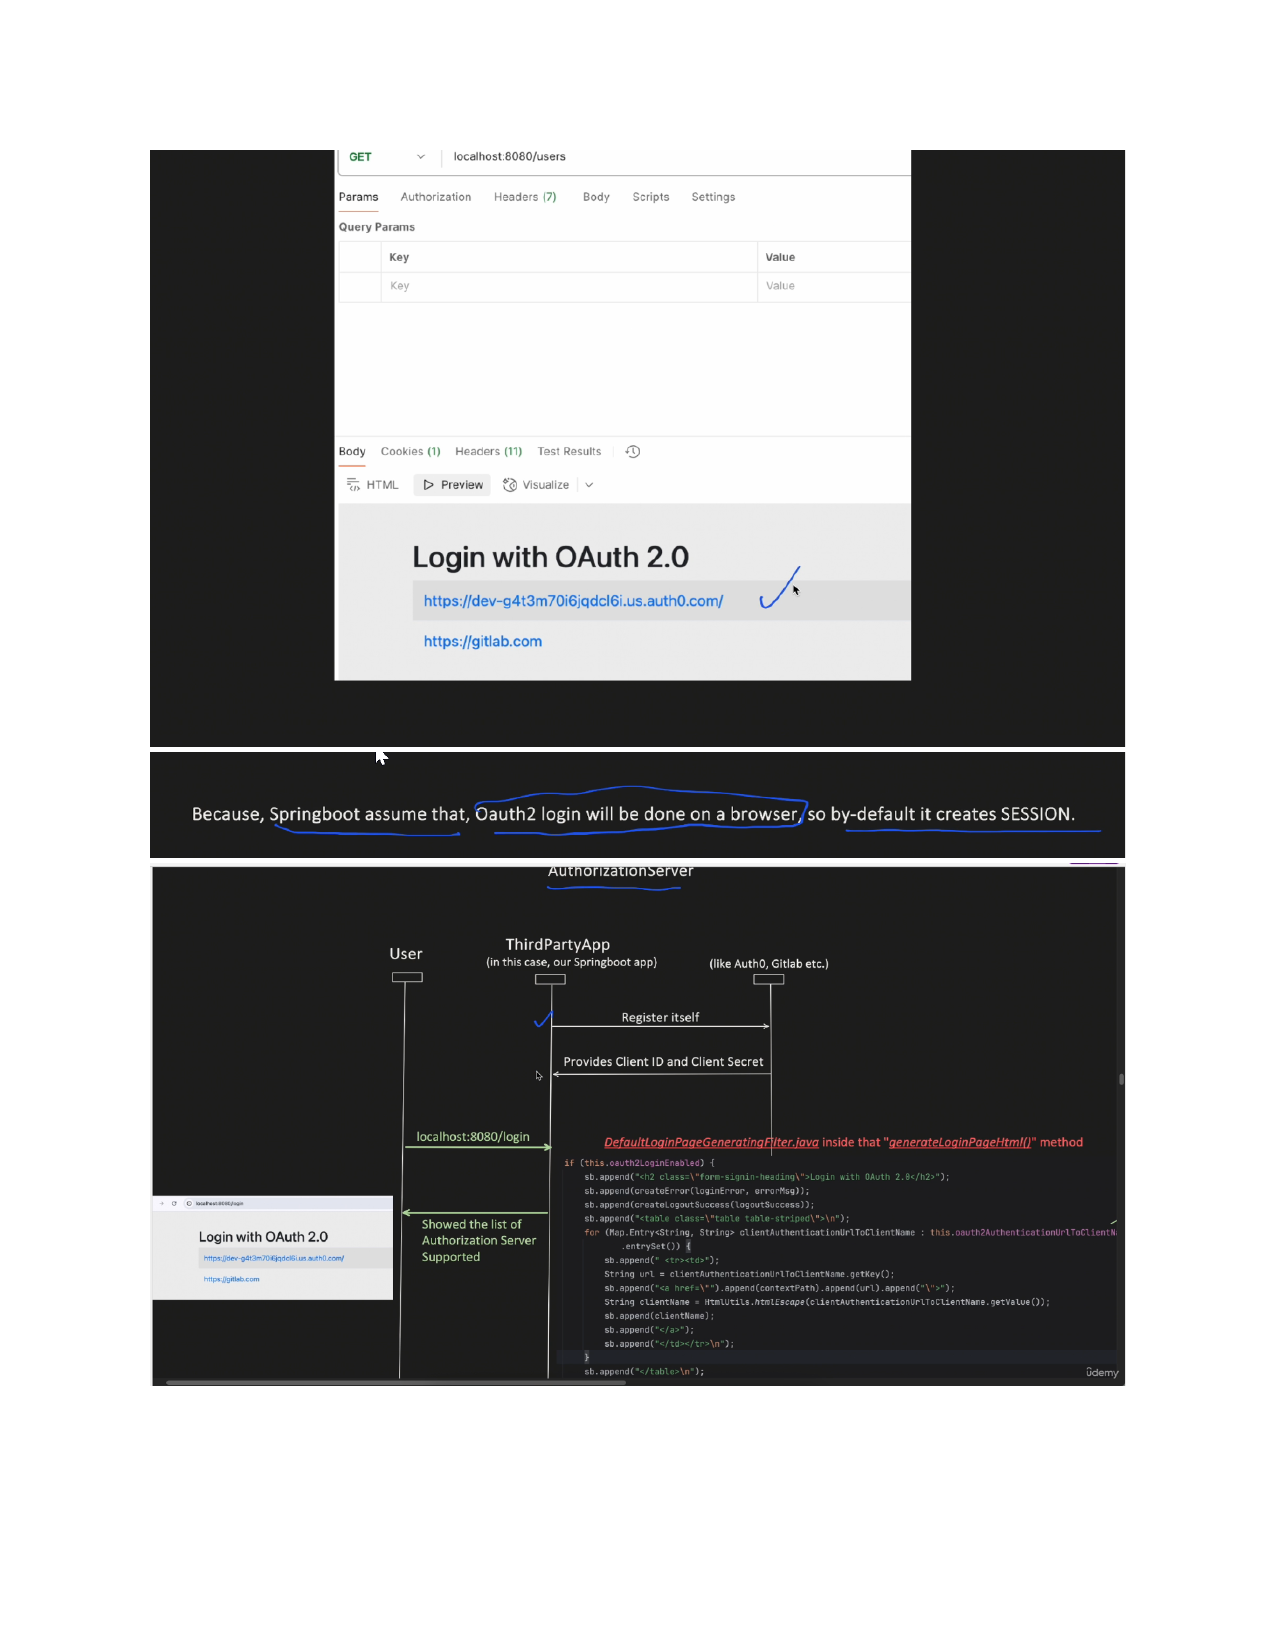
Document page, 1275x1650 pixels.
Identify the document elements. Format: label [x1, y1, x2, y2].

picture [150, 863, 1125, 1386]
picture [150, 150, 1125, 747]
picture [150, 752, 1125, 858]
